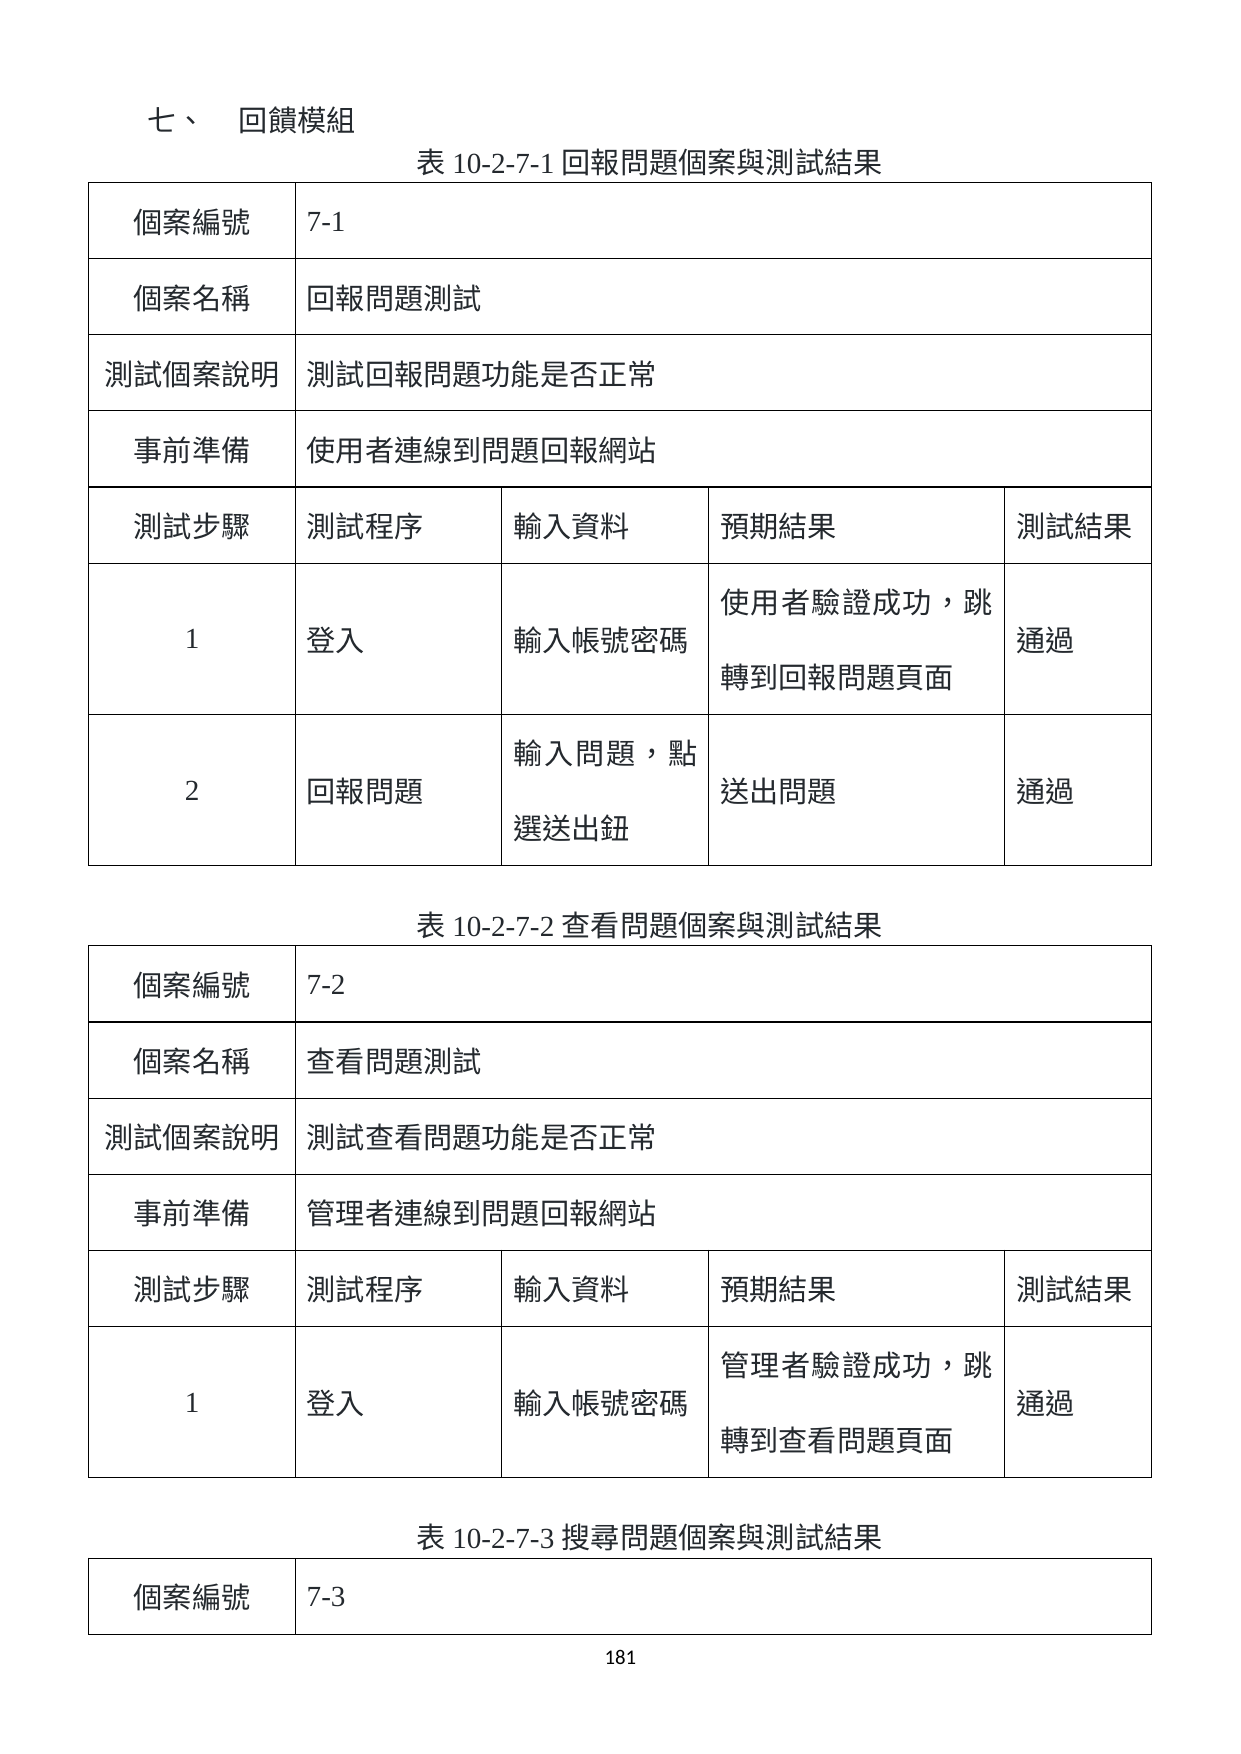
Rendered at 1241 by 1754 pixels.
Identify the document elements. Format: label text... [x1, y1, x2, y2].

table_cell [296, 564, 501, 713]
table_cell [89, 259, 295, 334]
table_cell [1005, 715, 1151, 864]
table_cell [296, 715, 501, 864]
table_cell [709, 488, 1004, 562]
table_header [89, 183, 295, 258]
text 表 10-2-7-1 回報問題個案與測試結果 [89, 140, 1152, 182]
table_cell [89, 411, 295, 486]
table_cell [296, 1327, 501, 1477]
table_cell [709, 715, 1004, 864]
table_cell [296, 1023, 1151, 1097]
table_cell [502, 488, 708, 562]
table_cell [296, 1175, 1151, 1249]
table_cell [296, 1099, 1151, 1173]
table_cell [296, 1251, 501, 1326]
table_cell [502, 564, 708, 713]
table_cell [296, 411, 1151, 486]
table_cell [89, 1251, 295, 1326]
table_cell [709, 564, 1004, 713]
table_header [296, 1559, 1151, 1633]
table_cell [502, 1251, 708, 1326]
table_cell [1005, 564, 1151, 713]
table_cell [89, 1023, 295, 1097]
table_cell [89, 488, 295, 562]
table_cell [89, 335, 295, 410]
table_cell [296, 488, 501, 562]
list 回饋模組 [147, 98, 1152, 140]
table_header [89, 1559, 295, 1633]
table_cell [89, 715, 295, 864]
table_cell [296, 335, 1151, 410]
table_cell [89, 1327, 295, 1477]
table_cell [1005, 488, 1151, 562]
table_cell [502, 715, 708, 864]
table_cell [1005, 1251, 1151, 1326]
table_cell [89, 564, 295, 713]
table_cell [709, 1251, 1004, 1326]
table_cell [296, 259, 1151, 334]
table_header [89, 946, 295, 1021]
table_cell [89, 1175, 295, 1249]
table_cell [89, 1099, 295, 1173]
text 表 10-2-7-3 搜尋問題個案與測試結果 [89, 1515, 1152, 1557]
text 表 10-2-7-2 查看問題個案與測試結果 [89, 903, 1152, 945]
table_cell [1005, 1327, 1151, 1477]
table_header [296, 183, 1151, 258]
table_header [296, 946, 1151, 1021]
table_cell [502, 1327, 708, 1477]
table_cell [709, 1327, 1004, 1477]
